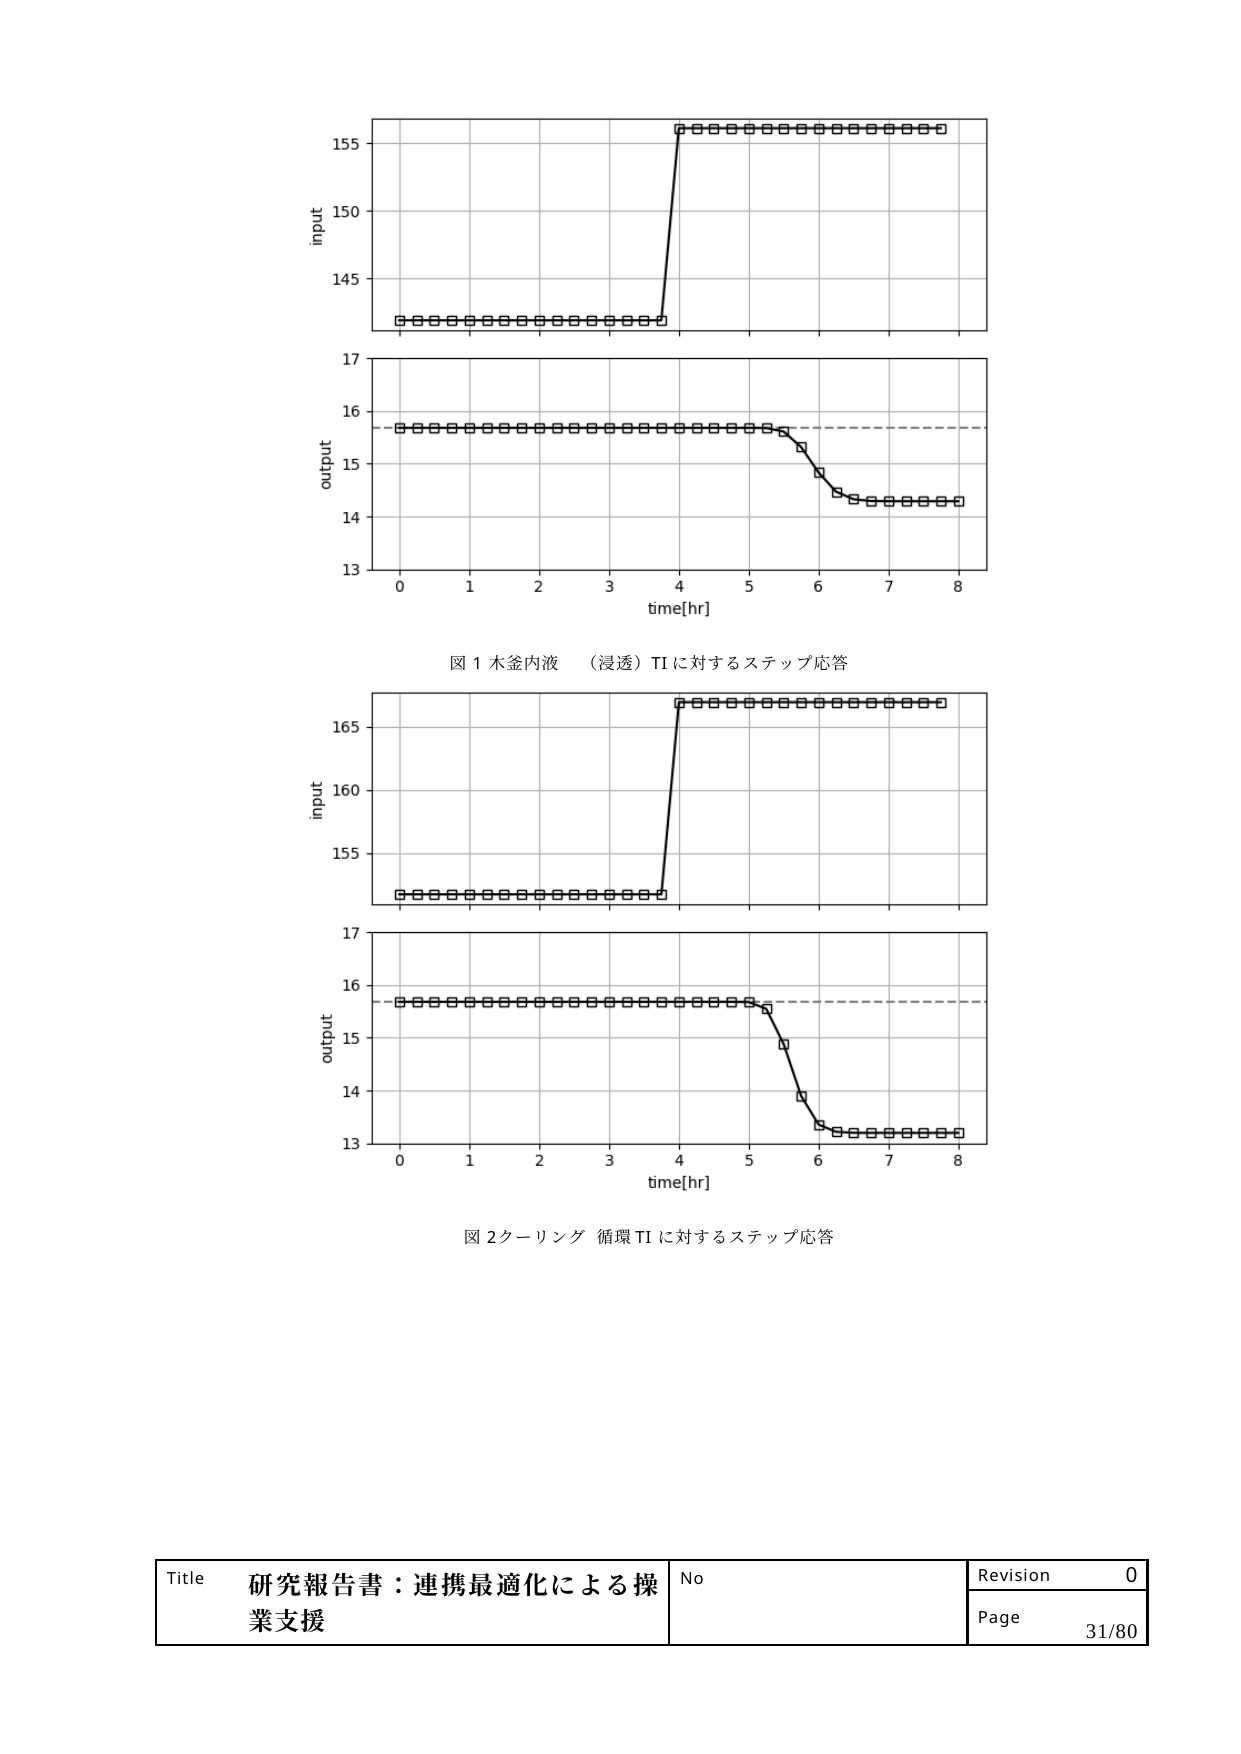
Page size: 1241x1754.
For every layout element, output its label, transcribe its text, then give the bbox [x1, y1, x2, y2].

text 図 1 木釜内液 （浸透）TIに対するステップ応答 [171, 637, 1126, 674]
picture [293, 676, 1003, 1208]
text 図 2クーリング 循環TI に対するステップ応答 [171, 1211, 1126, 1248]
picture [293, 102, 1003, 634]
